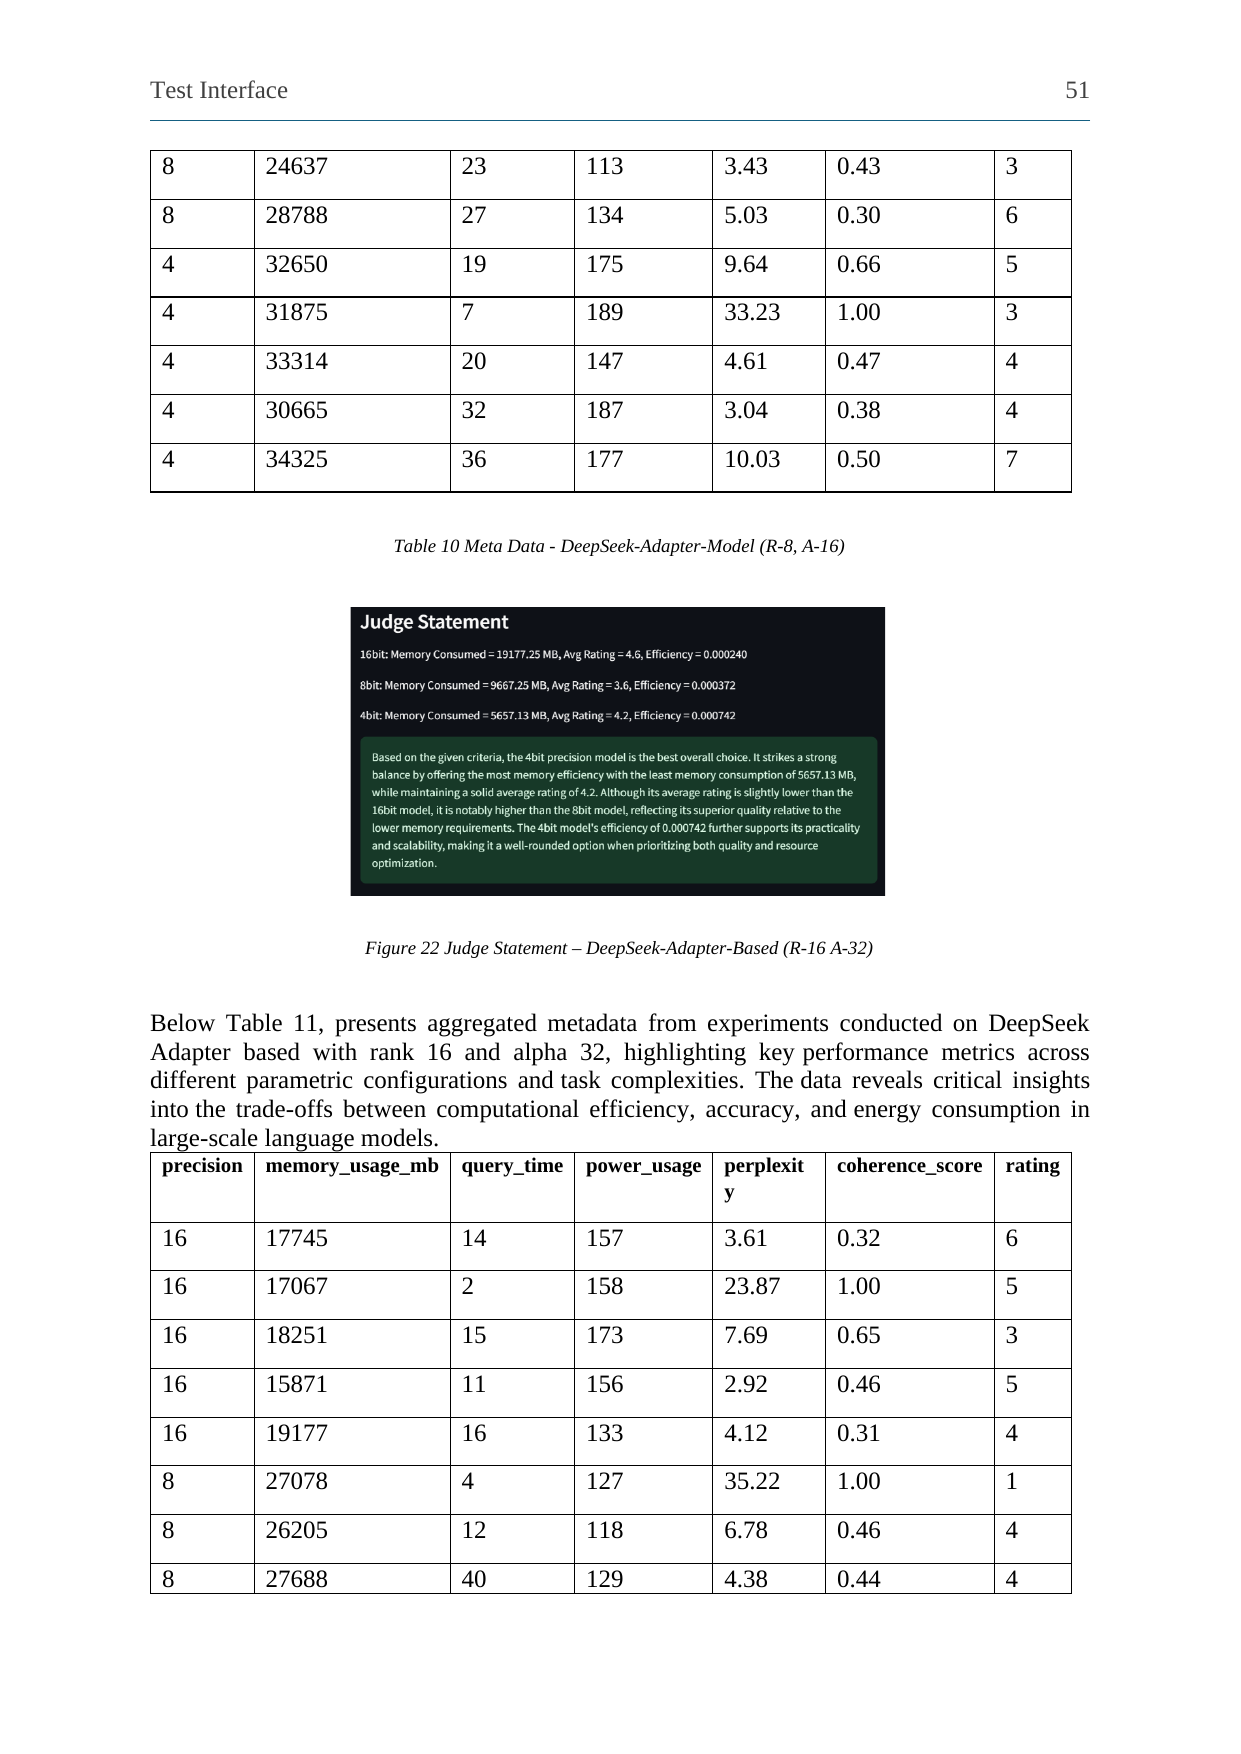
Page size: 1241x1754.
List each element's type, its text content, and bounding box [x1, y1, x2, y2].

table_cell 8 [151, 1466, 254, 1514]
table_cell 158 [575, 1271, 712, 1319]
table_cell 0.46 [826, 1369, 994, 1417]
table_cell 33.23 [713, 298, 825, 345]
table_cell 33314 [255, 346, 450, 394]
table_cell 15 [451, 1320, 574, 1368]
table_cell 7 [995, 444, 1071, 491]
table_cell 8 [151, 1564, 254, 1593]
table_cell 0.44 [826, 1564, 994, 1593]
table_cell 4 [995, 395, 1071, 443]
table_cell 6 [995, 1223, 1071, 1270]
table_cell 0.46 [826, 1515, 994, 1563]
table_cell 6.78 [713, 1515, 825, 1563]
table_cell 4.38 [713, 1564, 825, 1593]
table_cell 2.92 [713, 1369, 825, 1417]
table_cell 16 [451, 1418, 574, 1465]
table_cell 0.65 [826, 1320, 994, 1368]
table_cell 175 [575, 249, 712, 296]
table_cell 4 [995, 1515, 1071, 1563]
text Table 10 Meta Data - DeepSeek-Adapter-Model (R-8, A-16) [150, 535, 1090, 556]
table_cell 34325 [255, 444, 450, 491]
table_cell 0.43 [826, 151, 994, 199]
table_cell 14 [451, 1223, 574, 1270]
table_cell 6 [995, 200, 1071, 248]
table_cell 0.47 [826, 346, 994, 394]
table_cell 4 [151, 298, 254, 345]
table_cell 12 [451, 1515, 574, 1563]
table_cell 32650 [255, 249, 450, 296]
table_cell 16 [151, 1271, 254, 1319]
table_cell 8 [151, 151, 254, 199]
table_cell 0.31 [826, 1418, 994, 1465]
table_cell 30665 [255, 395, 450, 443]
table_cell 27688 [255, 1564, 450, 1593]
table_header query_time [451, 1153, 574, 1222]
table_cell 189 [575, 298, 712, 345]
table_cell 7.69 [713, 1320, 825, 1368]
table_cell 187 [575, 395, 712, 443]
table_cell 31875 [255, 298, 450, 345]
table_header rating [995, 1153, 1071, 1222]
table_cell 173 [575, 1320, 712, 1368]
table_cell 16 [151, 1369, 254, 1417]
table_cell 4.61 [713, 346, 825, 394]
table_cell 5.03 [713, 200, 825, 248]
table_cell 0.50 [826, 444, 994, 491]
table_cell 157 [575, 1223, 712, 1270]
table_cell 4 [151, 346, 254, 394]
table_cell 0.32 [826, 1223, 994, 1270]
table_cell 1.00 [826, 1271, 994, 1319]
table_cell 19177 [255, 1418, 450, 1465]
table_cell 5 [995, 1369, 1071, 1417]
table_cell 17745 [255, 1223, 450, 1270]
table_cell 134 [575, 200, 712, 248]
table_cell 5 [995, 1271, 1071, 1319]
table_cell 4 [151, 395, 254, 443]
table_cell 16 [151, 1320, 254, 1368]
table_cell 147 [575, 346, 712, 394]
table_cell 23.87 [713, 1271, 825, 1319]
table_cell 26205 [255, 1515, 450, 1563]
table_cell 8 [151, 1515, 254, 1563]
table_cell 3 [995, 298, 1071, 345]
table_cell 4 [995, 1418, 1071, 1465]
table_header power_usage [575, 1153, 712, 1222]
table_cell 27078 [255, 1466, 450, 1514]
table_cell 3 [995, 1320, 1071, 1368]
table_cell 24637 [255, 151, 450, 199]
table_cell 127 [575, 1466, 712, 1514]
table_cell 32 [451, 395, 574, 443]
table_cell 156 [575, 1369, 712, 1417]
table_cell 118 [575, 1515, 712, 1563]
table_cell 4 [995, 346, 1071, 394]
table_cell 3 [995, 151, 1071, 199]
table_header perplexity [713, 1153, 825, 1222]
table_cell 1 [995, 1466, 1071, 1514]
picture [350, 607, 886, 896]
table_cell 16 [151, 1223, 254, 1270]
table_cell 113 [575, 151, 712, 199]
table_cell 129 [575, 1564, 712, 1593]
table_cell 0.66 [826, 249, 994, 296]
table_cell 4 [995, 1564, 1071, 1593]
table_cell 23 [451, 151, 574, 199]
table_cell 1.00 [826, 298, 994, 345]
table_cell 3.61 [713, 1223, 825, 1270]
table_cell 28788 [255, 200, 450, 248]
table_header memory_usage_mb [255, 1153, 450, 1222]
table_cell 0.30 [826, 200, 994, 248]
table_cell 2 [451, 1271, 574, 1319]
table_cell 3.43 [713, 151, 825, 199]
table_header precision [151, 1153, 254, 1222]
table_cell 3.04 [713, 395, 825, 443]
table_cell 11 [451, 1369, 574, 1417]
table_cell 7 [451, 298, 574, 345]
table_cell 18251 [255, 1320, 450, 1368]
table_cell 36 [451, 444, 574, 491]
table_cell 19 [451, 249, 574, 296]
table_cell 0.38 [826, 395, 994, 443]
table_cell 8 [151, 200, 254, 248]
text Below Table 11, presents aggregated metadata from experiments conducted on DeepSeek Adapter based with rank 16 and alpha 32, highlighting key performance metrics across different parametric configurations and task complexities. The data reveals critical insights into the trade-offs between computational efficiency, accuracy, and energy consumption in large-scale language models. [150, 1008, 1090, 1152]
table_cell 40 [451, 1564, 574, 1593]
table_cell 9.64 [713, 249, 825, 296]
table_cell 16 [151, 1418, 254, 1465]
table_cell 35.22 [713, 1466, 825, 1514]
table_cell 27 [451, 200, 574, 248]
table_cell 5 [995, 249, 1071, 296]
table_cell 15871 [255, 1369, 450, 1417]
table_cell 1.00 [826, 1466, 994, 1514]
table_cell 17067 [255, 1271, 450, 1319]
table_cell 20 [451, 346, 574, 394]
table_cell 4 [151, 249, 254, 296]
table_cell 177 [575, 444, 712, 491]
table_header coherence_score [826, 1153, 994, 1222]
table_cell 133 [575, 1418, 712, 1465]
table_cell 4.12 [713, 1418, 825, 1465]
table_cell 4 [451, 1466, 574, 1514]
table_cell 4 [151, 444, 254, 491]
table_cell 10.03 [713, 444, 825, 491]
